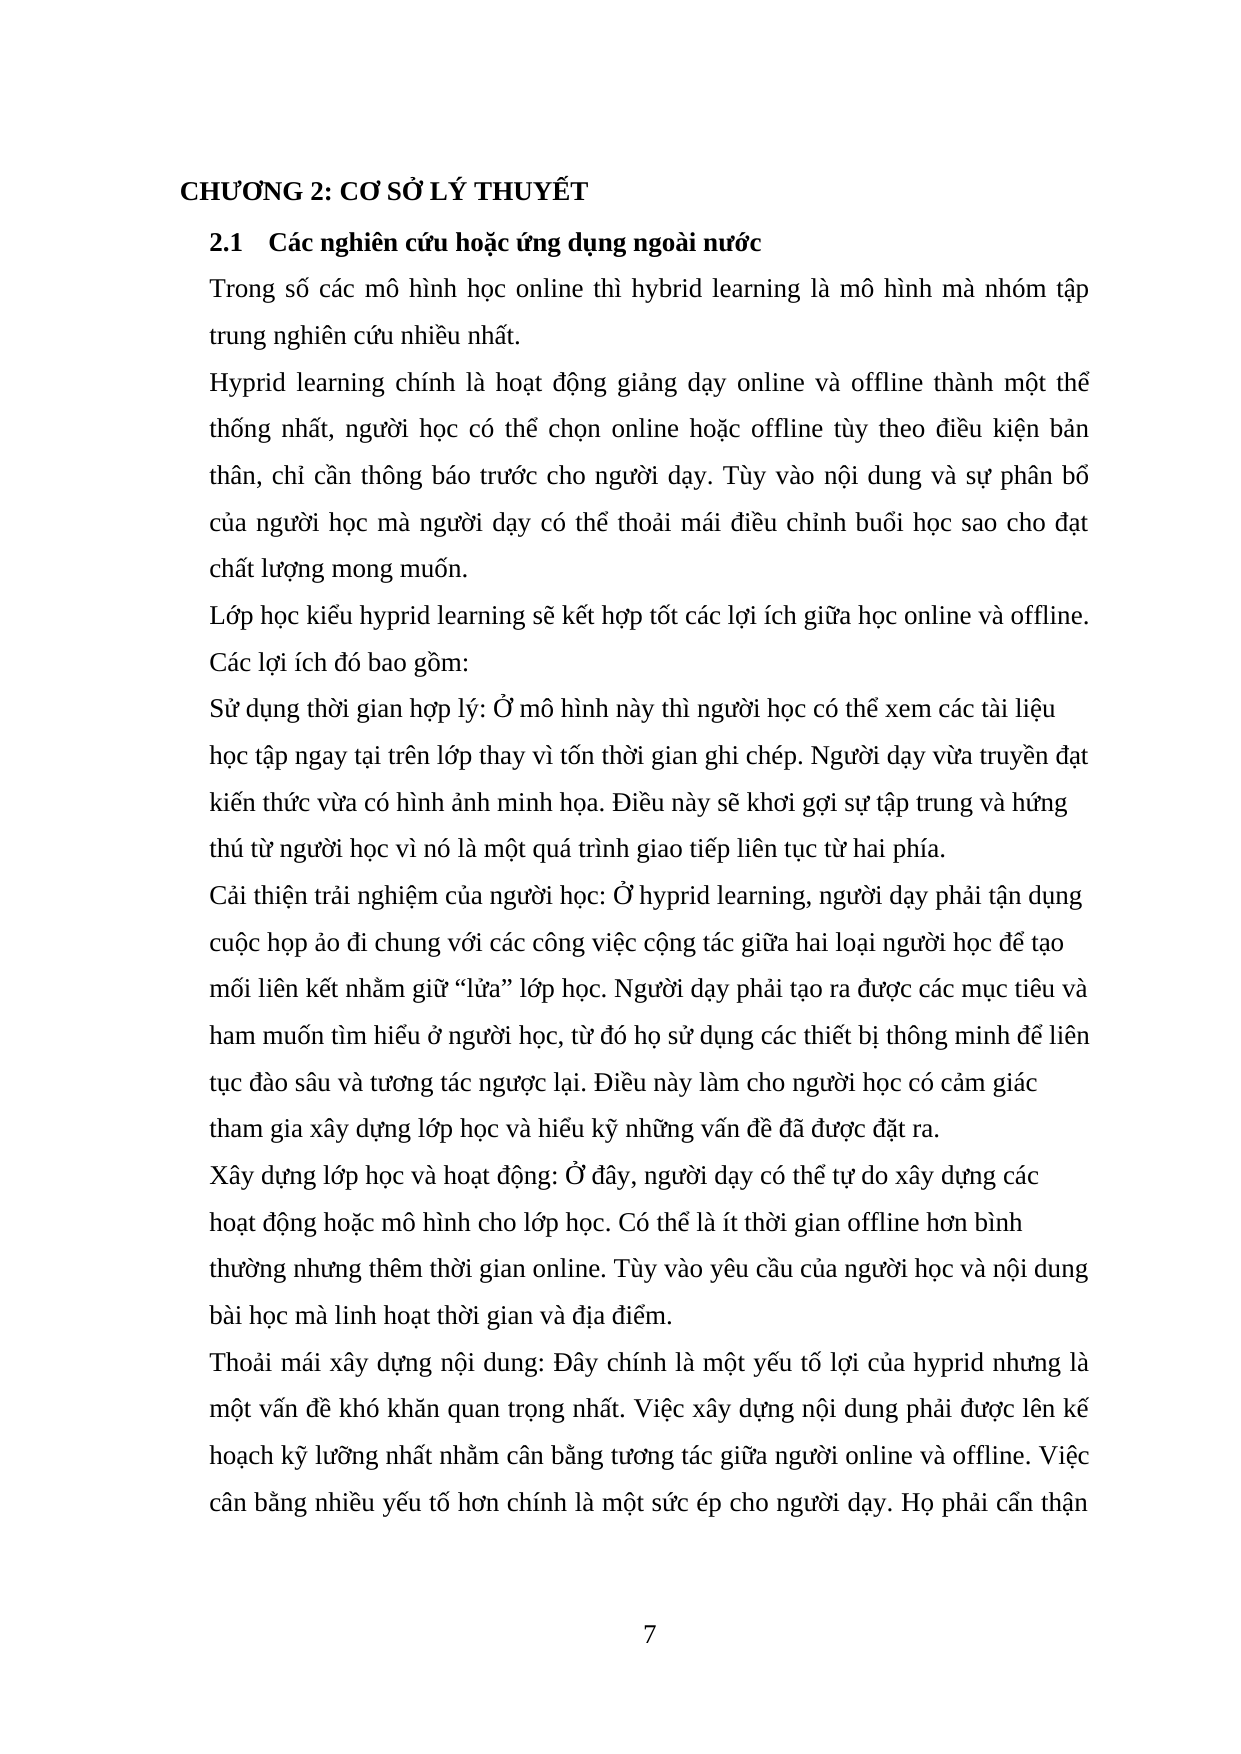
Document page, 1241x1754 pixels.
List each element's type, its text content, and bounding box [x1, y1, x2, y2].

subtitle Các nghiên cứu hoặc ứng dụng ngoài nước [209, 226, 1090, 257]
text Lớp học kiểu hyprid learning sẽ kết hợp tốt các lợi ích giữa học online và offline. Các lợi ích đó bao gồm: [209, 599, 1090, 677]
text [209, 1346, 1090, 1517]
text Cải thiện trải nghiệm của người học: Ở hyprid learning, người dạy phải tận dụng cuộc họp ảo đi chung với các công việc cộng tác giữa hai loại người học để tạo mối liên kết nhằm giữ “lửa” lớp học. Người dạy phải tạo ra được các mục tiêu và ham muốn tìm hiểu ở người học, từ đó họ sử dụng các thiết bị thông minh để liên tục đào sâu và tương tác ngược lại. Điều này làm cho người học có cảm giác tham gia xây dựng lớp học và hiểu kỹ những vấn đề đã được đặt ra. [209, 879, 1090, 1144]
text Xây dựng lớp học và hoạt động: Ở đây, người dạy có thể tự do xây dựng các hoạt động hoặc mô hình cho lớp học. Có thể là ít thời gian offline hơn bình thường nhưng thêm thời gian online. Tùy vào yêu cầu của người học và nội dung bài học mà linh hoạt thời gian và địa điểm. [209, 1159, 1090, 1330]
text Trong số các mô hình học online thì hybrid learning là mô hình mà nhóm tập trung nghiên cứu nhiều nhất. [209, 272, 1090, 350]
subtitle CHƯƠNG 2: CƠ SỞ LÝ THUYẾT [179, 175, 1090, 206]
text Sử dụng thời gian hợp lý: Ở mô hình này thì người học có thể xem các tài liệu học tập ngay tại trên lớp thay vì tốn thời gian ghi chép. Người dạy vừa truyền đạt kiến thức vừa có hình ảnh minh họa. Điều này sẽ khơi gợi sự tập trung và hứng thú từ người học vì nó là một quá trình giao tiếp liên tục từ hai phía. [209, 692, 1090, 864]
text Hyprid learning chính là hoạt động giảng dạy online và offline thành một thể thống nhất, người học có thể chọn online hoặc offline tùy theo điều kiện bản thân, chỉ cần thông báo trước cho người dạy. Tùy vào nội dung và sự phân bổ của người học mà người dạy có thể thoải mái điều chỉnh buổi học sao cho đạt chất lượng mong muốn. [209, 366, 1090, 584]
